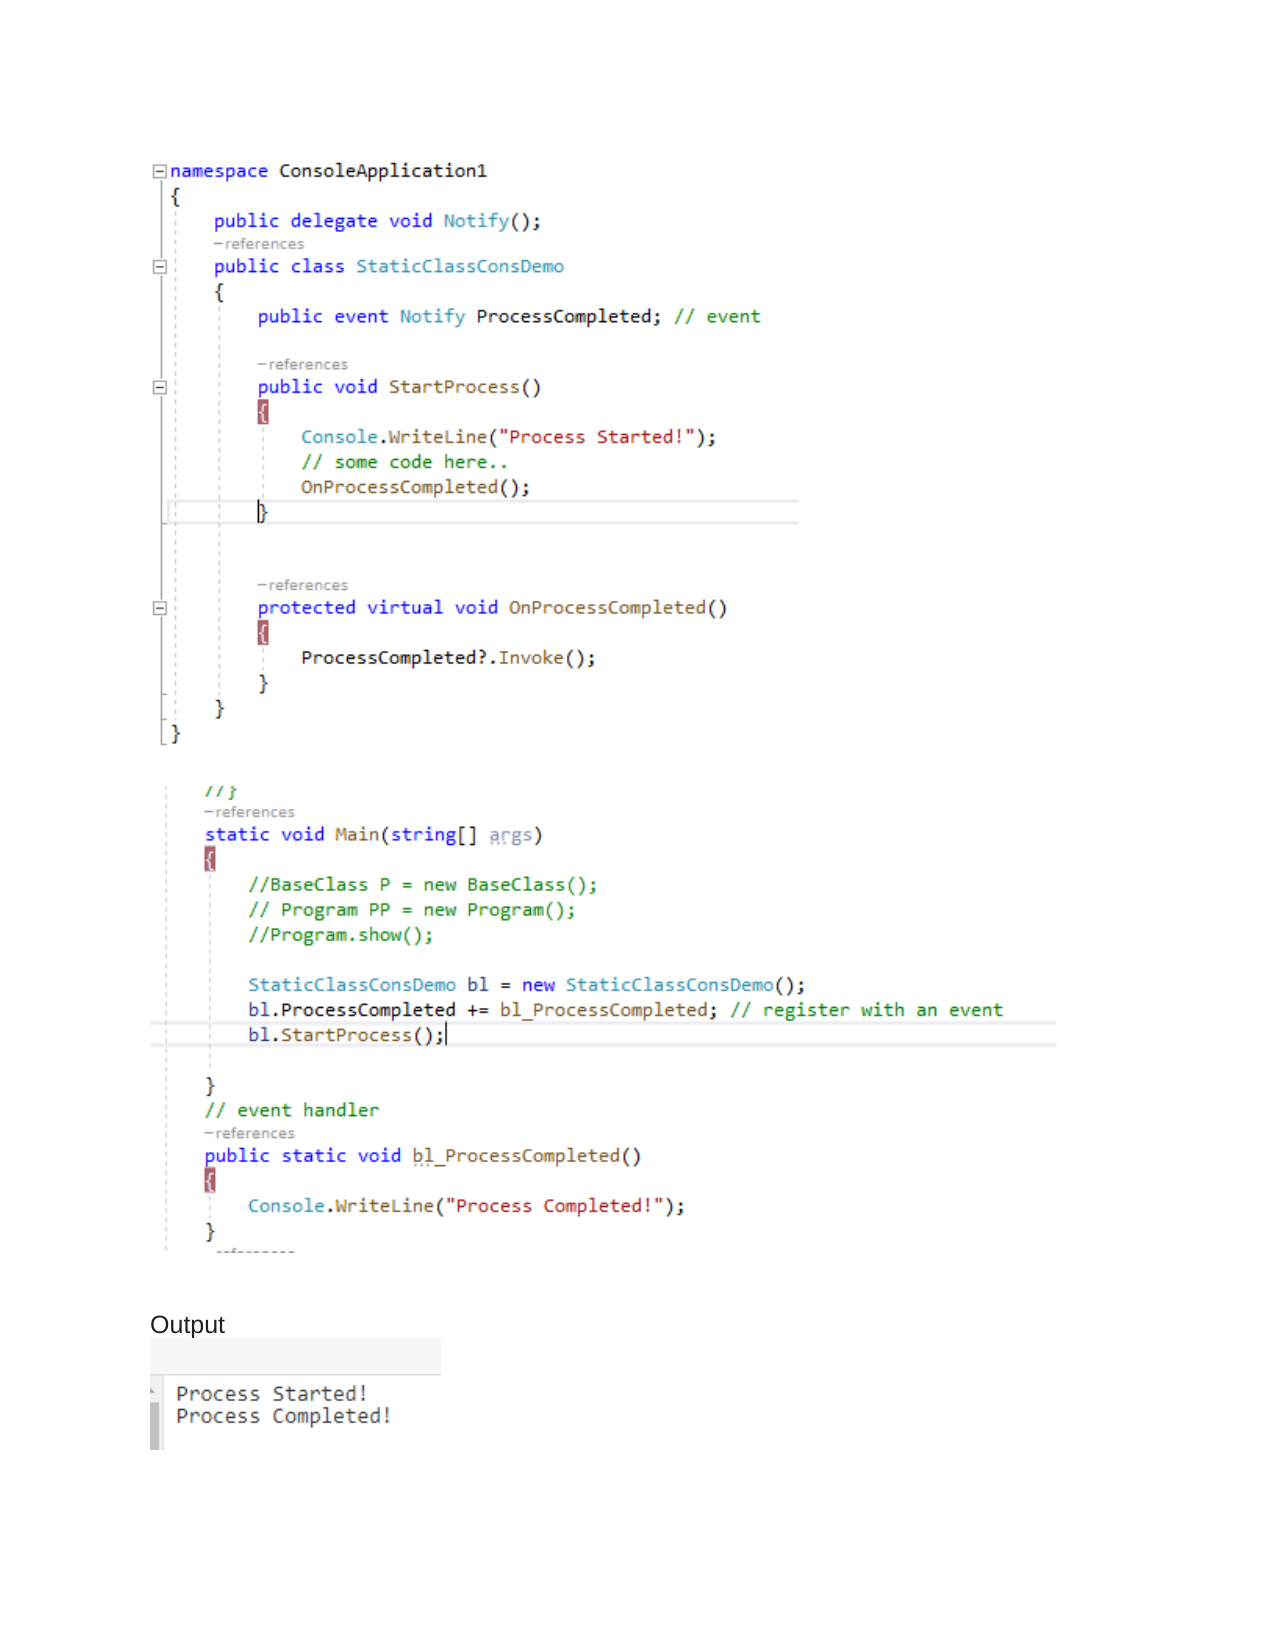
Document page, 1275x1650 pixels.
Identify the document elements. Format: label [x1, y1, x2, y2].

picture [150, 786, 1057, 1253]
picture [150, 1338, 441, 1450]
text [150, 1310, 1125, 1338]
picture [150, 150, 799, 758]
